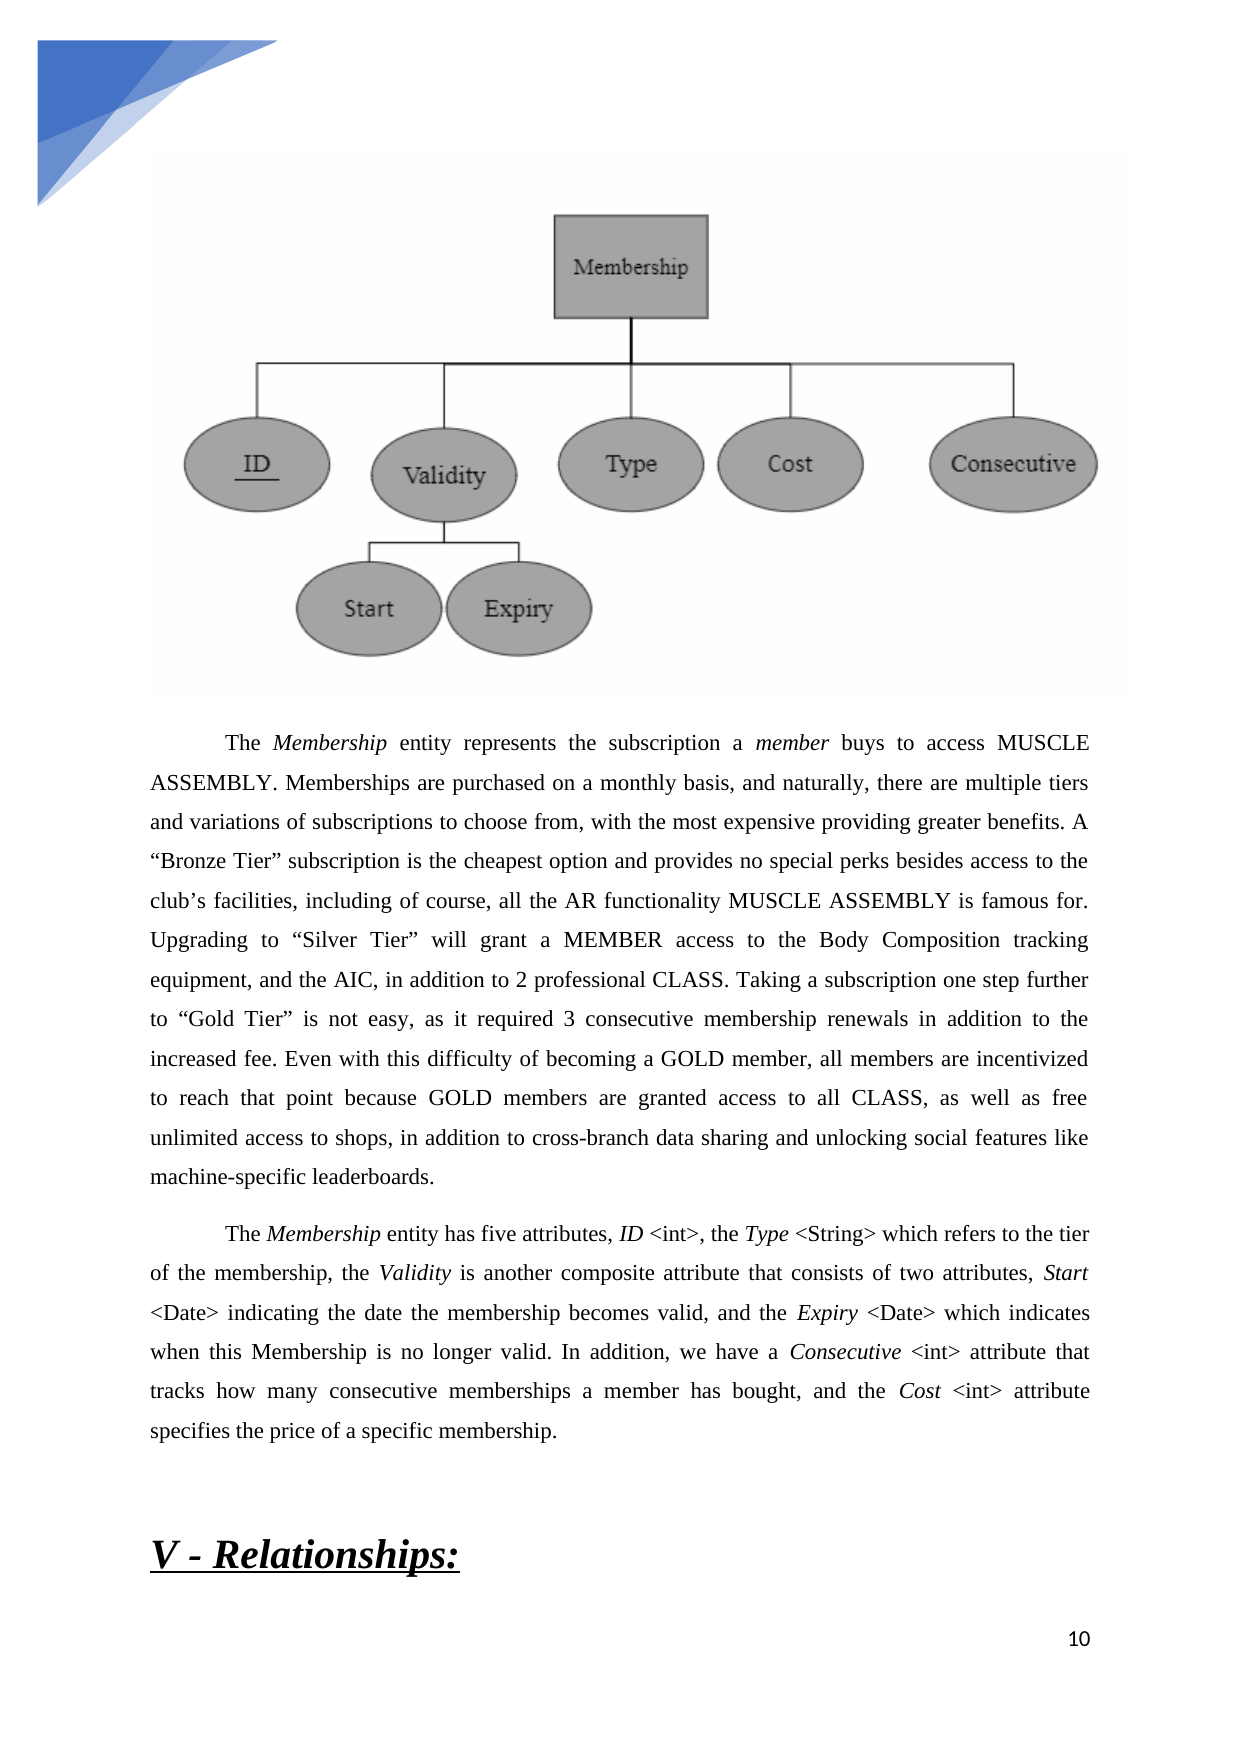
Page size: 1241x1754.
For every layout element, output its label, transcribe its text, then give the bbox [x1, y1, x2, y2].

picture [37, 40, 1125, 699]
text V - Relationships: [150, 1529, 1090, 1577]
text The Membership entity has five attributes, ID <int>, the Type <String> which refers to the tier of the membership, the Validity is another composite attribute that consists of two attributes, Start <Date> indicating the date the membership becomes valid, and the Expiry <Date> which indicates when this Membership is no longer valid. In addition, we have a Consecutive <int> attribute that tracks how many consecutive memberships a member has bought, and the Cost <int> attribute specifies the price of a specific membership. [150, 1219, 1090, 1443]
text The Membership entity represents the subscription a member buys to access MUSCLE ASSEMBLY. Memberships are purchased on a monthly basis, and naturally, there are multiple tiers and variations of subscriptions to choose from, with the most expensive providing greater benefits. A “Bronze Tier” subscription is the cheapest option and provides no special perks besides access to the club’s facilities, including of course, all the AR functionality MUSCLE ASSEMBLY is famous for. Upgrading to “Silver Tier” will grant a MEMBER access to the Body Composition tracking equipment, and the AIC, in addition to 2 professional CLASS. Taking a subscription one step further to “Gold Tier” is not easy, as it required 3 consecutive membership renewals in addition to the increased fee. Even with this difficulty of becoming a GOLD member, all members are incentivized to reach that point because GOLD members are granted access to all CLASS, as well as free unlimited access to shops, in addition to cross-branch data sharing and unlocking social features like machine-specific leaderboards. [150, 729, 1090, 1190]
